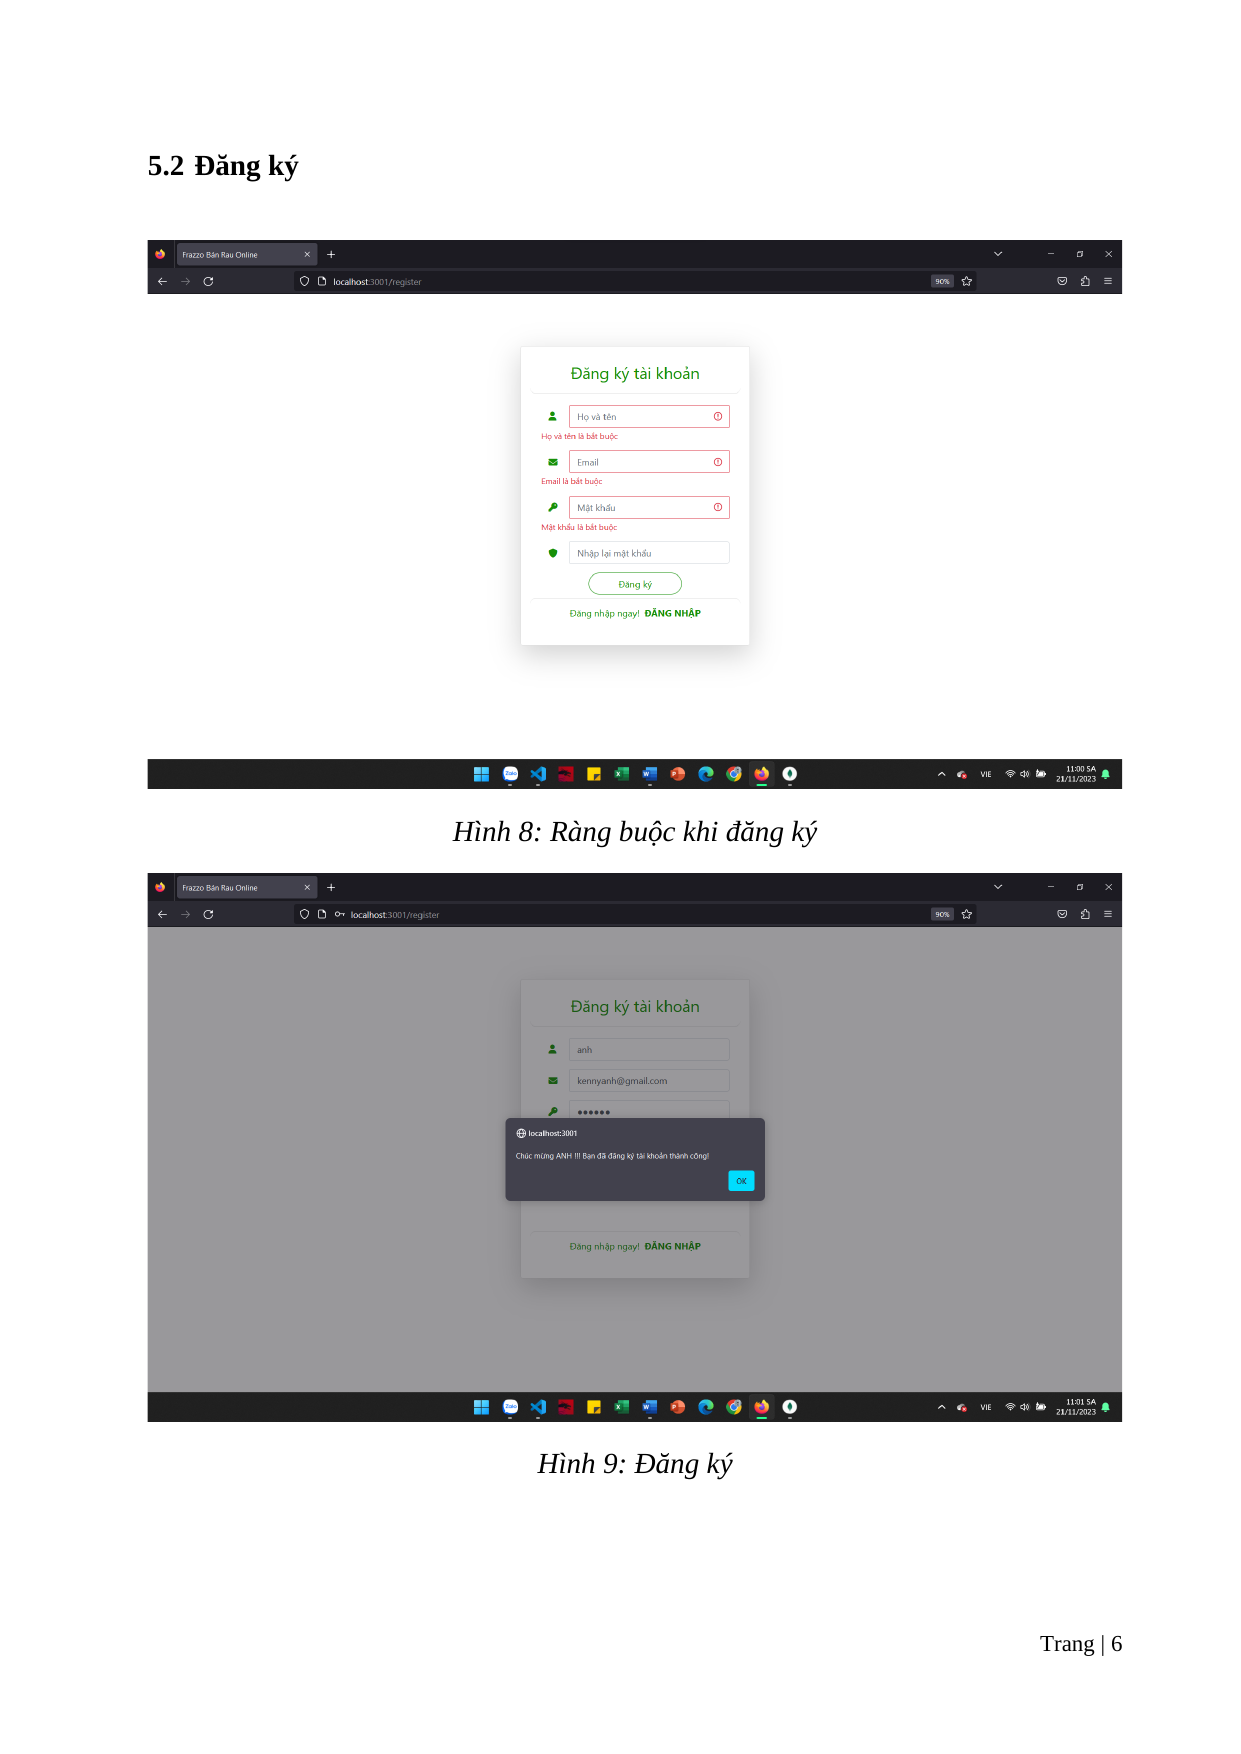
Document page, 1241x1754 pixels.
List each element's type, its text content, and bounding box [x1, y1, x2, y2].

text Hình 8: Ràng buộc khi đăng ký [148, 814, 1122, 847]
text Hình 9: Đăng ký [148, 1446, 1122, 1480]
picture [147, 240, 1123, 789]
subtitle Đăng ký [148, 148, 1122, 181]
picture [147, 873, 1123, 1422]
